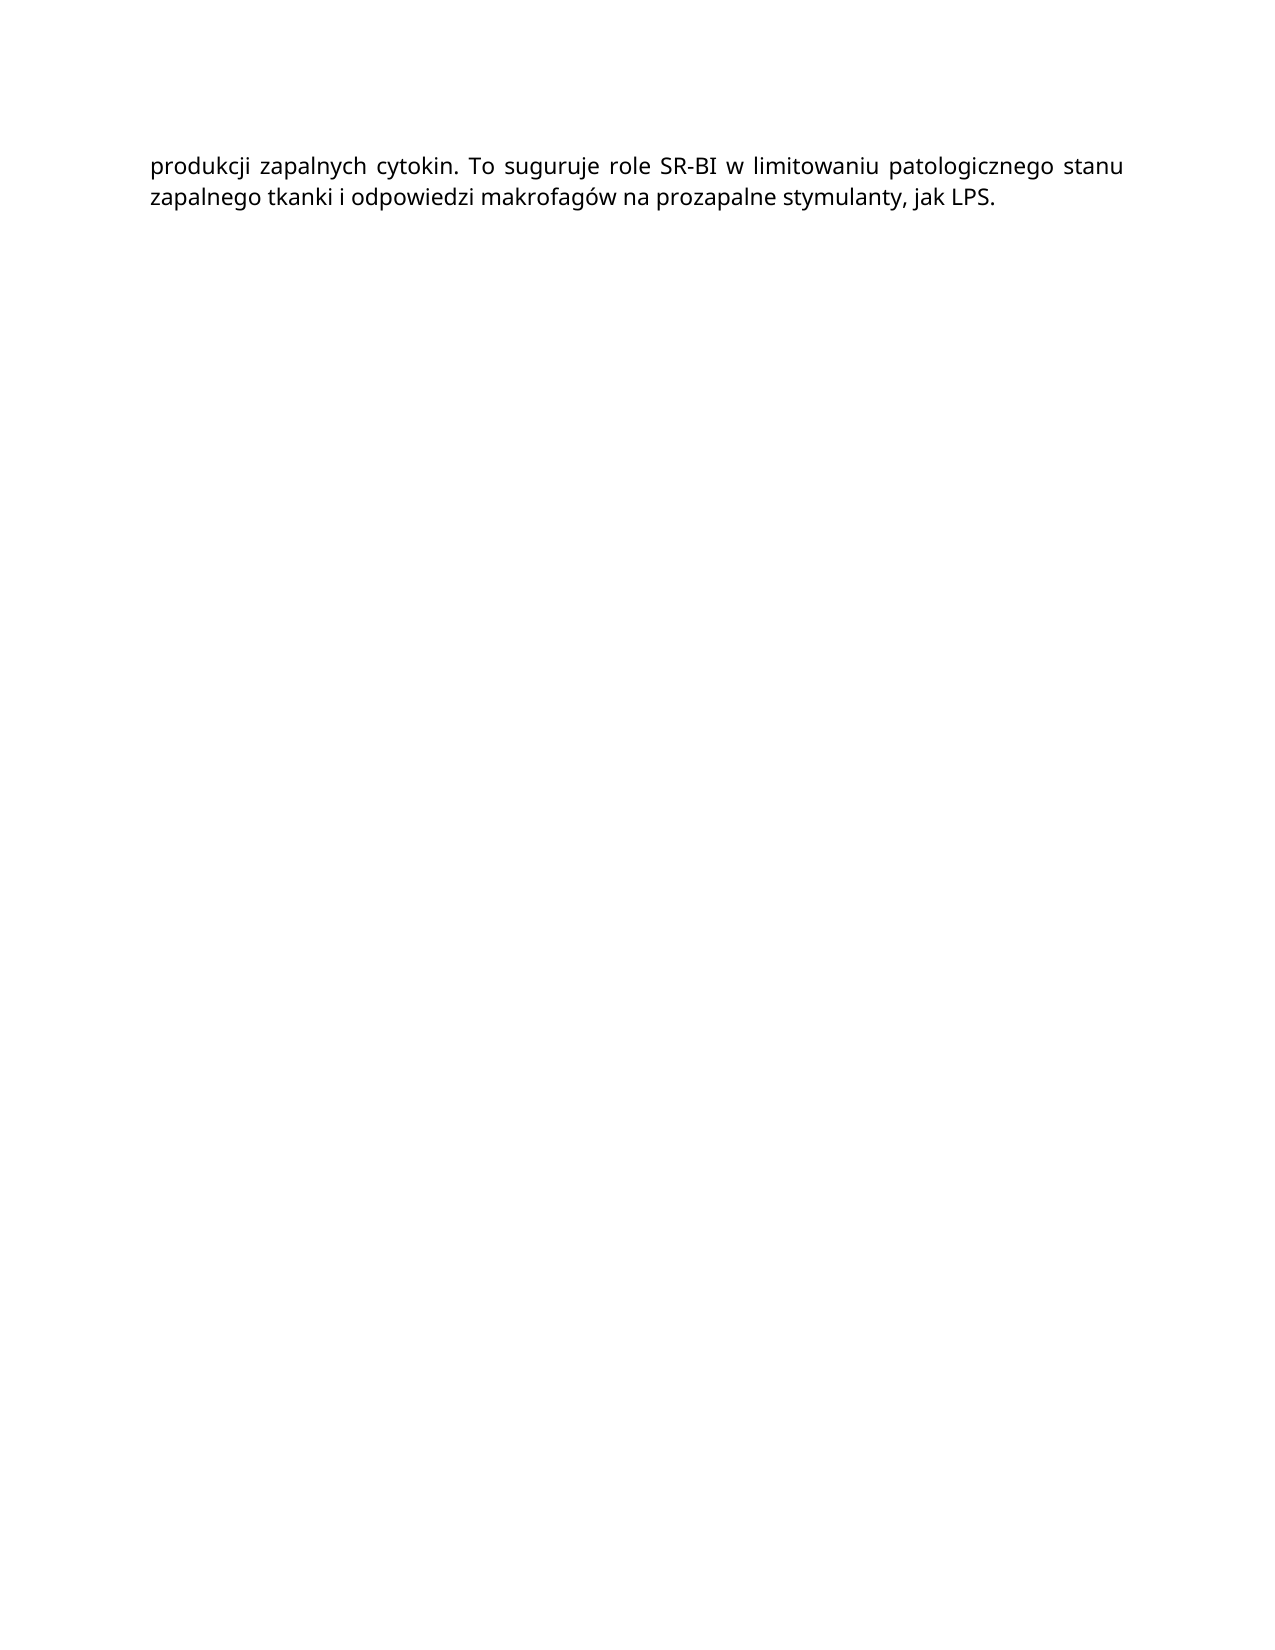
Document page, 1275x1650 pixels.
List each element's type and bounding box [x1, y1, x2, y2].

text [150, 150, 1125, 212]
